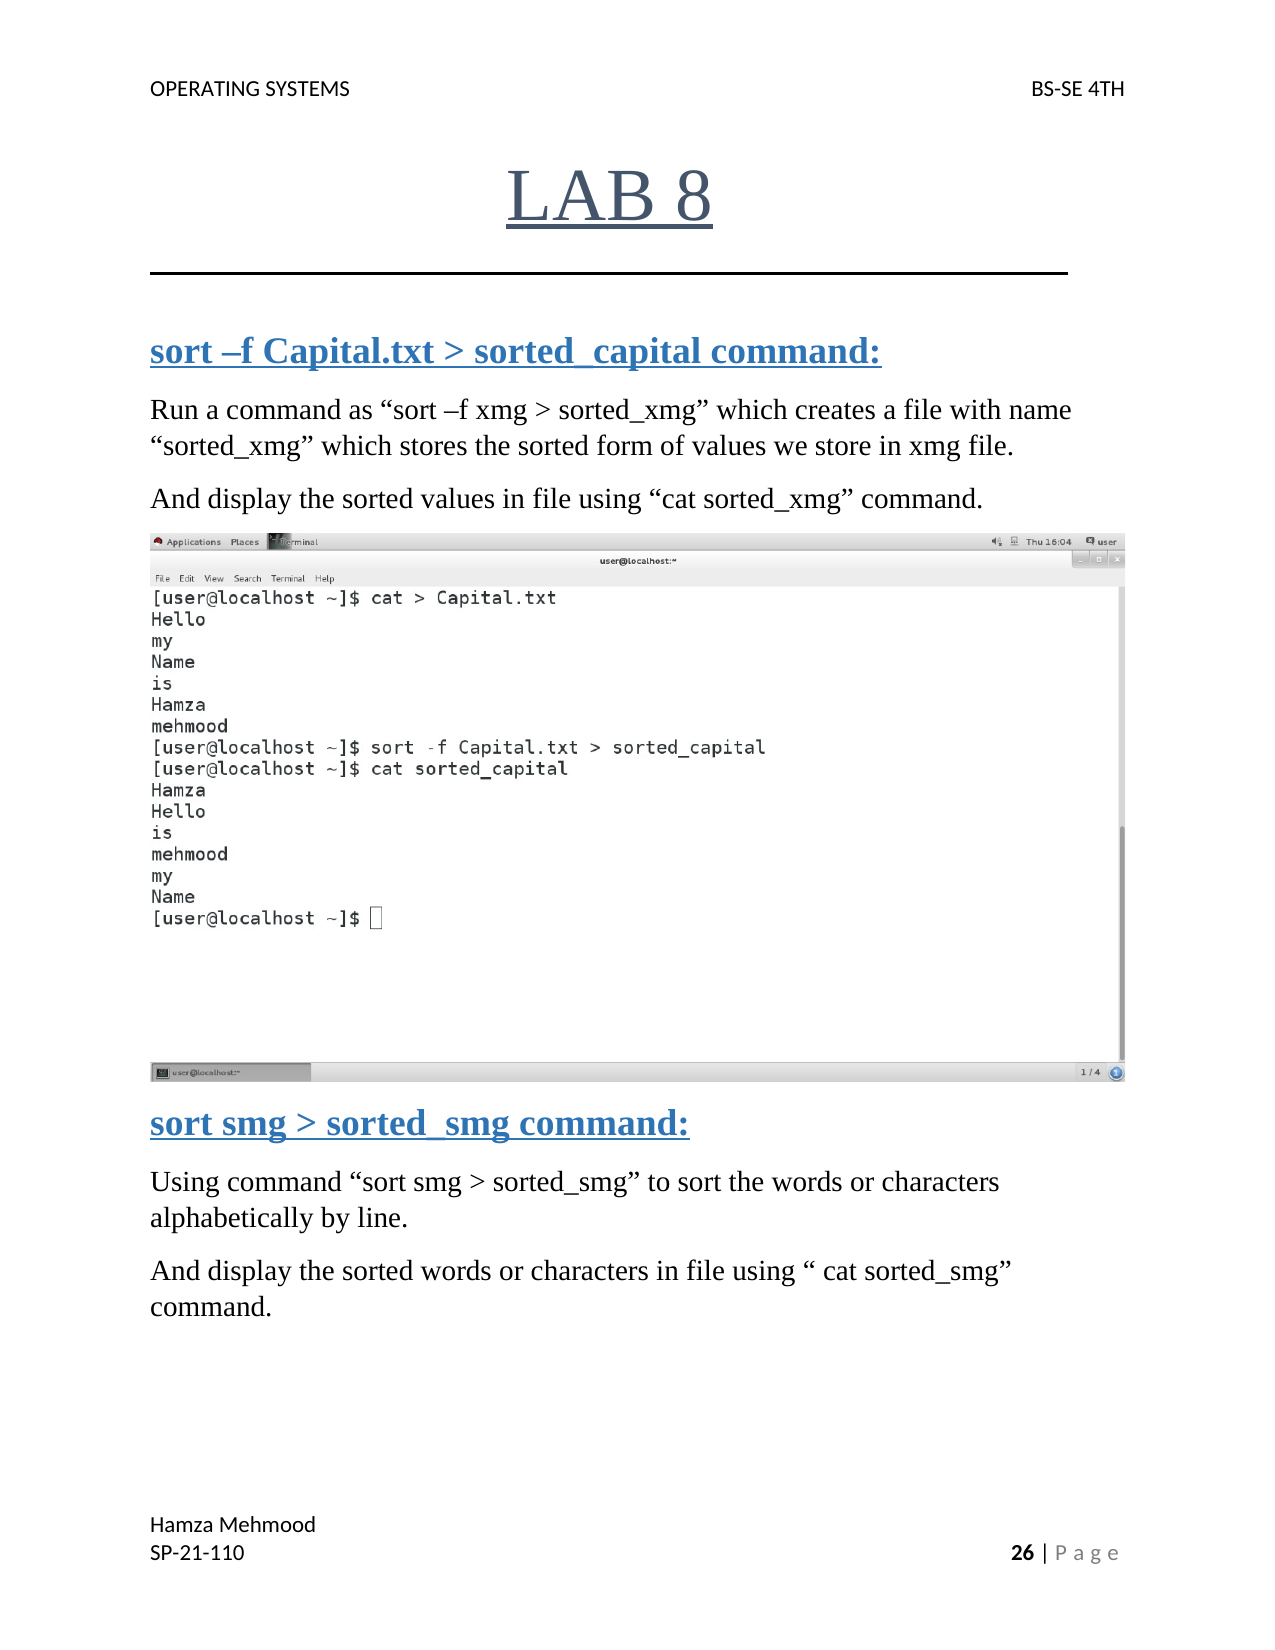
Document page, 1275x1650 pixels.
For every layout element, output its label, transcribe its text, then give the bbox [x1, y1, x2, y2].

text sort –f Capital.txt > sorted_capital command: [150, 328, 1125, 372]
text Run a command as “sort –f xmg > sorted_xmg” which creates a file with name “sorted_xmg” which stores the sorted form of values we store in xmg file. [150, 392, 1125, 461]
text sort smg > sorted_smg command: [150, 1101, 1125, 1144]
text Using command “sort smg > sorted_smg” to sort the words or characters alphabetically by line. [150, 1164, 1125, 1234]
subtitle LAB 8 [150, 150, 1068, 272]
picture [150, 533, 1125, 1082]
text And display the sorted words or characters in file using “ cat sorted_smg” command. [150, 1253, 1125, 1323]
text And display the sorted values in file using “cat sorted_xmg” command. [150, 481, 1125, 514]
